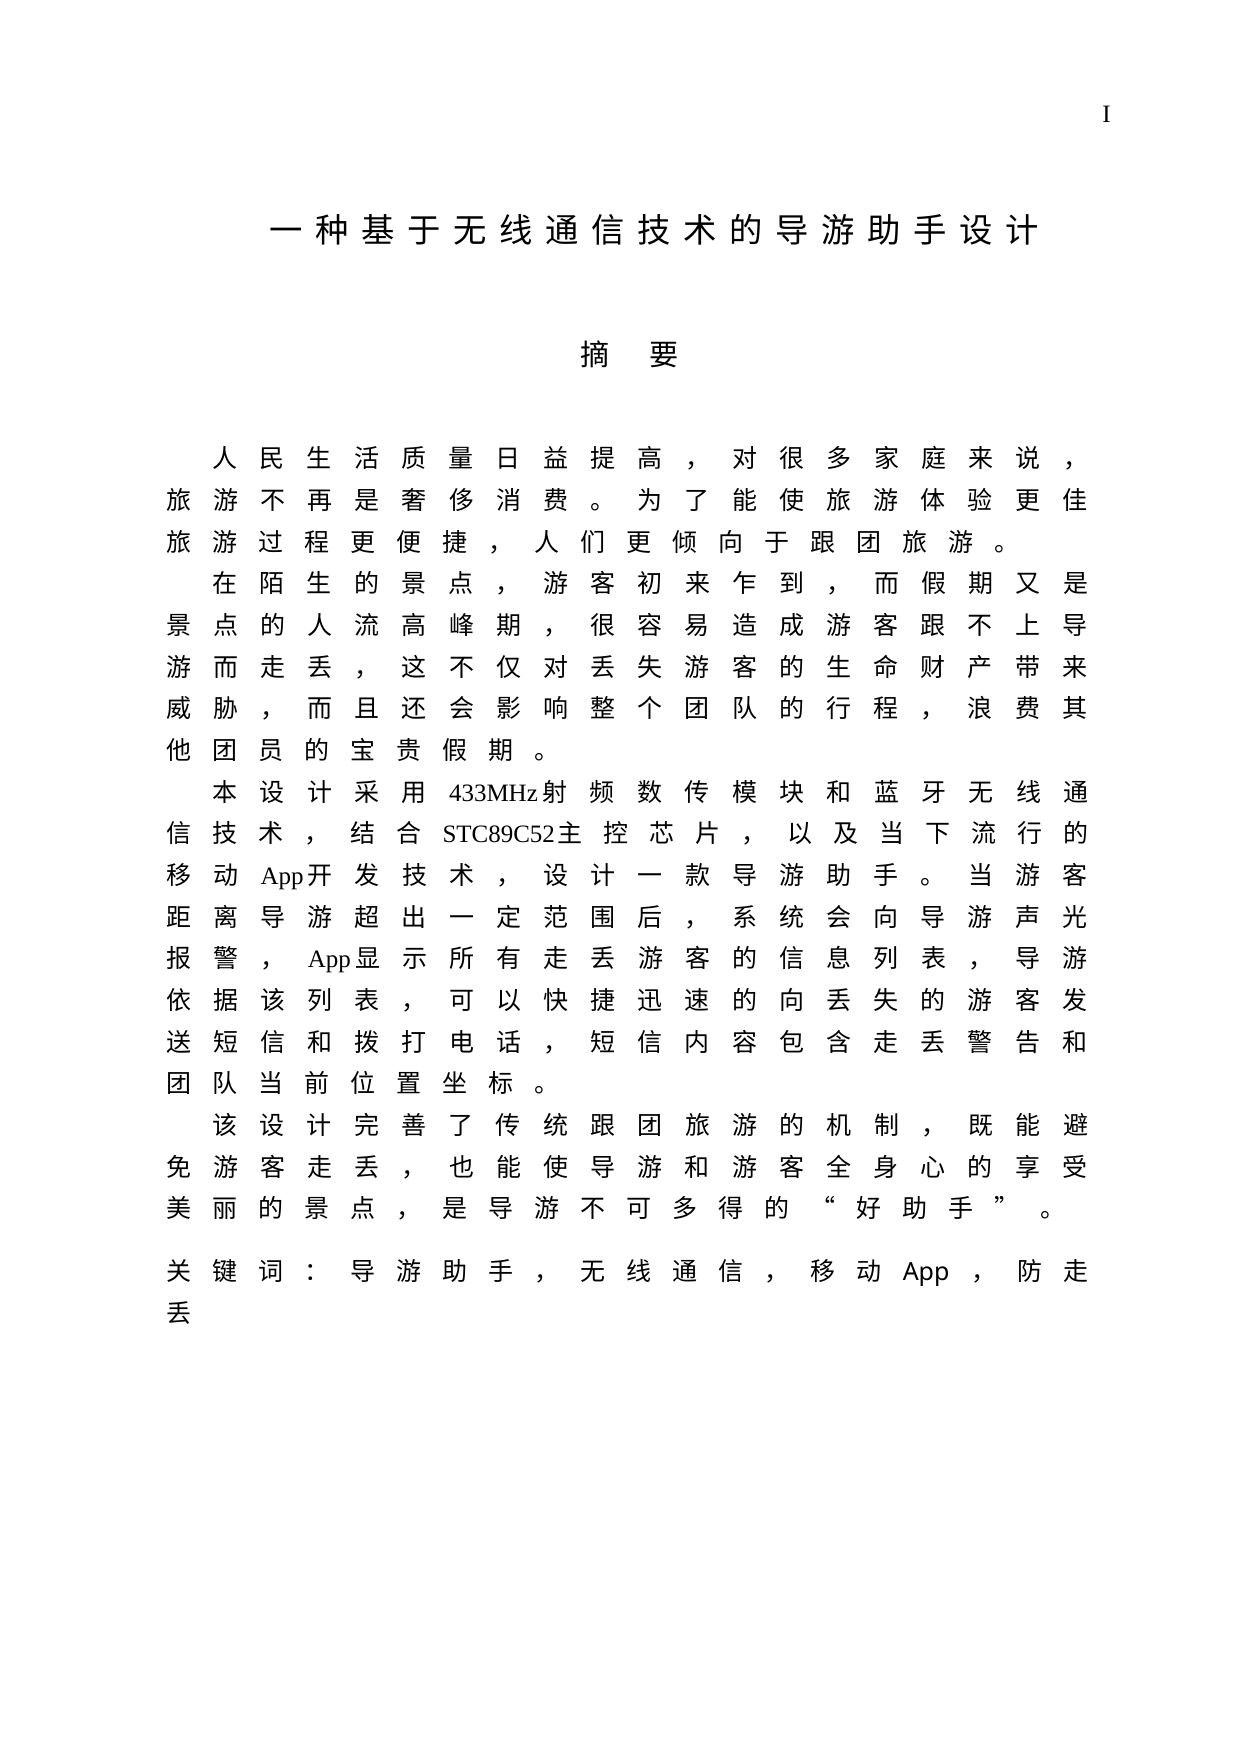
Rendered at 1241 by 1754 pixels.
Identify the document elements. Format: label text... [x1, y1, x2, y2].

text 本设计采用433MHz射频数传模块和蓝牙无线通信技术，结合STC89C52主控芯片，以及当下流行的移动App开发技术，设计一款导游助手。当游客距离导游超出一定范围后，系统会向导游声光报警，App显示所有走丢游客的信息列表，导游依据该列表，可以快捷迅速的向丢失的游客发送短信和拨打电话，短信内容包含走丢警告和团队当前位置坐标。 [166, 769, 1110, 1103]
text 关键词：导游助手，无线通信，移动App，防走丢 [166, 1249, 1110, 1332]
text 该设计完善了传统跟团旅游的机制，既能避免游客走丢，也能使导游和游客全身心的享受美丽的景点，是导游不可多得的“好助手”。 [166, 1103, 1110, 1228]
text 在陌生的景点，游客初来乍到，而假期又是景点的人流高峰期，很容易造成游客跟不上导游而走丢，这不仅对丢失游客的生命财产带来威胁，而且还会影响整个团队的行程，浪费其他团员的宝贵假期。 [166, 561, 1110, 769]
text 一种基于无线通信技术的导游助手设计 [166, 186, 1110, 269]
text 摘 要 [166, 311, 1110, 394]
text 人民生活质量日益提高，对很多家庭来说，旅游不再是奢侈消费。为了能使旅游体验更佳，旅游过程更便捷，人们更倾向于跟团旅游。 [166, 436, 1110, 561]
